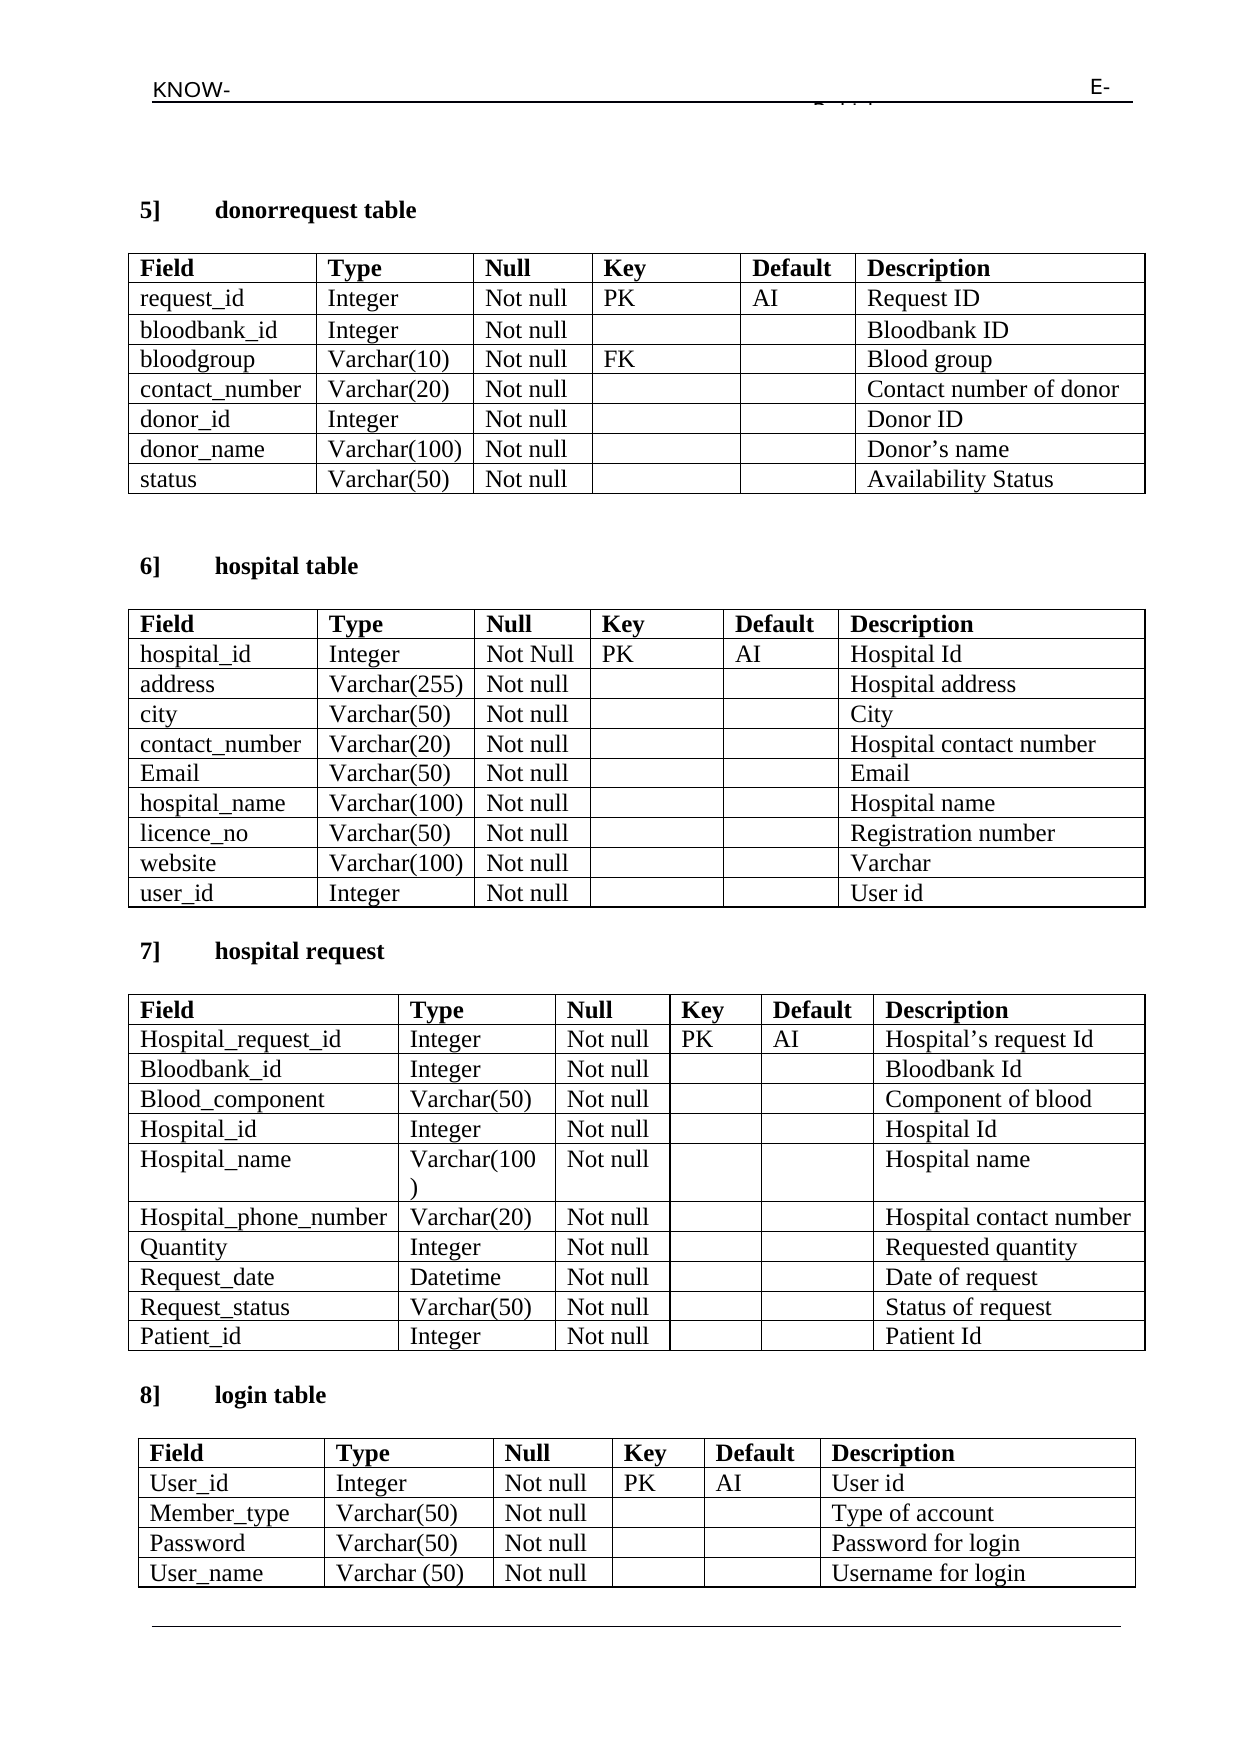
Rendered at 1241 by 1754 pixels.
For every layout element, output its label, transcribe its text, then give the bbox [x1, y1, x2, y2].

table_cell [724, 788, 838, 817]
table_cell Not null [556, 1144, 669, 1201]
table_cell [591, 878, 723, 906]
table_cell [741, 374, 855, 403]
table_cell Email [129, 759, 317, 787]
table_cell [591, 759, 723, 787]
table_cell [591, 699, 723, 728]
table_cell Varchar(50) [318, 818, 474, 847]
table_cell Hospital contact number [874, 1202, 1144, 1231]
table_cell [762, 1232, 873, 1261]
table_cell [762, 1054, 873, 1083]
table_cell address [129, 669, 317, 698]
table_cell bloodbank_id [129, 315, 316, 343]
table_cell Member_type [139, 1498, 324, 1527]
table_cell Bloodbank_id [129, 1054, 398, 1083]
table_cell Not null [474, 404, 592, 433]
table_header Key [593, 254, 740, 282]
table_cell Not null [474, 315, 592, 343]
table_cell Varchar(100) [317, 434, 473, 463]
table_cell Hospital Id [874, 1114, 1144, 1143]
table_cell status [129, 464, 316, 492]
table_cell Integer [318, 878, 474, 906]
table_header Description [856, 254, 1144, 282]
table_header Field [129, 610, 317, 638]
table_cell [671, 1114, 761, 1143]
table_cell hospital_id [129, 639, 317, 668]
table_cell [593, 374, 740, 403]
table_cell Integer [317, 404, 473, 433]
table_cell [671, 1292, 761, 1320]
table_cell Component of blood [874, 1084, 1144, 1113]
table_cell Hospital name [874, 1144, 1144, 1201]
table_cell Status of request [874, 1292, 1144, 1320]
table_cell Username for login [821, 1558, 1135, 1586]
table_cell Not null [474, 464, 592, 492]
table_cell Not null [556, 1084, 669, 1113]
table_header Type [325, 1439, 493, 1467]
table_cell [762, 1262, 873, 1291]
table_cell licence_no [129, 818, 317, 847]
table_cell [671, 1084, 761, 1113]
table_cell Hospital’s request Id [874, 1025, 1144, 1053]
table_cell [724, 818, 838, 847]
table_cell [762, 1202, 873, 1231]
table_cell Request_status [129, 1292, 398, 1320]
table_cell City [839, 699, 1144, 728]
table_cell Varchar(50) [317, 464, 473, 492]
table_cell Integer [399, 1321, 555, 1350]
table_cell Request ID [856, 283, 1144, 314]
table_cell Email [839, 759, 1144, 787]
table_cell Not null [556, 1025, 669, 1053]
table_cell Varchar(255) [318, 669, 474, 698]
table_cell User_name [139, 1558, 324, 1586]
table_cell Bloodbank ID [856, 315, 1144, 343]
table_cell [591, 729, 723, 757]
table_cell Type of account [821, 1498, 1135, 1527]
table_cell Contact number of donor [856, 374, 1144, 403]
table_header Type [317, 254, 473, 282]
table_cell Not null [556, 1054, 669, 1083]
table_cell Not null [474, 434, 592, 463]
table_cell User id [839, 878, 1144, 906]
table_cell AI [762, 1025, 873, 1053]
table_cell User_id [139, 1468, 324, 1497]
table_cell Varchar(50) [399, 1292, 555, 1320]
table_cell [762, 1084, 873, 1113]
table_cell Not null [474, 283, 592, 314]
table_header Description [874, 995, 1144, 1023]
table_cell Varchar(20) [399, 1202, 555, 1231]
table_cell Integer [325, 1468, 493, 1497]
table_cell [593, 464, 740, 492]
table_cell Not null [474, 374, 592, 403]
table_cell Bloodbank Id [874, 1054, 1144, 1083]
table_cell Not null [475, 669, 590, 698]
table_cell Hospital_id [129, 1114, 398, 1143]
table_cell Password [139, 1528, 324, 1557]
table_cell [593, 404, 740, 433]
table_cell [593, 315, 740, 343]
table_cell Varchar(50) [318, 699, 474, 728]
table_cell Integer [399, 1025, 555, 1053]
table_cell Varchar(100) [318, 848, 474, 877]
table_cell Varchar(50) [318, 759, 474, 787]
table_cell Blood_component [129, 1084, 398, 1113]
table_cell [741, 404, 855, 433]
table_cell Hospital_phone_number [129, 1202, 398, 1231]
table_cell Integer [399, 1114, 555, 1143]
table_cell Not null [556, 1321, 669, 1350]
table_header Default [741, 254, 855, 282]
table_header Default [724, 610, 838, 638]
table_header Null [556, 995, 669, 1023]
table_cell Hospital Id [839, 639, 1144, 668]
table_header Description [821, 1439, 1135, 1467]
table_cell donor_name [129, 434, 316, 463]
table_cell [724, 729, 838, 757]
table_cell Hospital address [839, 669, 1144, 698]
table_cell [671, 1202, 761, 1231]
table_cell [724, 669, 838, 698]
table_header Field [139, 1439, 324, 1467]
table_cell Not null [475, 788, 590, 817]
table_cell Datetime [399, 1262, 555, 1291]
table_cell AI [741, 283, 855, 314]
table_cell FK [593, 345, 740, 373]
table_cell Registration number [839, 818, 1144, 847]
table_cell Not null [475, 818, 590, 847]
table_cell Hospital name [839, 788, 1144, 817]
table_cell [705, 1558, 820, 1586]
table_cell PK [671, 1025, 761, 1053]
table_cell [762, 1292, 873, 1320]
table_cell Not null [475, 699, 590, 728]
table_cell PK [593, 283, 740, 314]
table_cell [613, 1558, 704, 1586]
table_header Description [839, 610, 1144, 638]
table_cell PK [591, 639, 723, 668]
table_cell [724, 878, 838, 906]
table_cell request_id [129, 283, 316, 314]
table_cell Integer [317, 283, 473, 314]
table_cell user_id [129, 878, 317, 906]
table_cell Varchar (50) [325, 1558, 493, 1586]
table_cell Varchar(20) [317, 374, 473, 403]
table_cell AI [705, 1468, 820, 1497]
table_cell [724, 848, 838, 877]
table_cell [671, 1054, 761, 1083]
table_cell Hospital contact number [839, 729, 1144, 757]
table_cell Not null [475, 759, 590, 787]
table_cell Varchar(10) [317, 345, 473, 373]
text 5] donorrequest table [139, 195, 1134, 224]
table_cell [762, 1144, 873, 1201]
table_cell Not null [556, 1114, 669, 1143]
table_cell [591, 788, 723, 817]
table_cell [671, 1262, 761, 1291]
table_cell website [129, 848, 317, 877]
table_cell Date of request [874, 1262, 1144, 1291]
table_cell Availability Status [856, 464, 1144, 492]
table_cell Not null [475, 729, 590, 757]
table_cell User id [821, 1468, 1135, 1497]
table_cell Not null [556, 1262, 669, 1291]
table_cell bloodgroup [129, 345, 316, 373]
table_cell Not null [494, 1558, 612, 1586]
table_header Null [474, 254, 592, 282]
table_cell Integer [318, 639, 474, 668]
table_cell Patient_id [129, 1321, 398, 1350]
table_cell Not null [494, 1528, 612, 1557]
table_cell [671, 1321, 761, 1350]
table_cell Varchar(100) [399, 1144, 555, 1201]
table_cell [741, 345, 855, 373]
table_cell [613, 1528, 704, 1557]
table_header Type [399, 995, 555, 1023]
table_cell [705, 1498, 820, 1527]
table_cell [613, 1498, 704, 1527]
table_cell Varchar(50) [325, 1498, 493, 1527]
table_cell [591, 669, 723, 698]
table_header Key [591, 610, 723, 638]
table_cell [741, 315, 855, 343]
table_cell [705, 1528, 820, 1557]
table_cell contact_number [129, 374, 316, 403]
table_cell [671, 1232, 761, 1261]
table_cell Integer [399, 1232, 555, 1261]
table_cell Hospital_name [129, 1144, 398, 1201]
table_header Field [129, 995, 398, 1023]
table_cell Integer [317, 315, 473, 343]
table_cell [724, 759, 838, 787]
table_cell contact_number [129, 729, 317, 757]
table_cell [762, 1114, 873, 1143]
table_cell AI [724, 639, 838, 668]
table_cell Integer [399, 1054, 555, 1083]
table_cell Patient Id [874, 1321, 1144, 1350]
table_cell Request_date [129, 1262, 398, 1291]
table_cell Varchar(20) [318, 729, 474, 757]
text 7] hospital request [139, 936, 1134, 965]
table_cell Donor ID [856, 404, 1144, 433]
text 6] hospital table [139, 551, 1134, 580]
table_cell Not null [475, 848, 590, 877]
table_cell Blood group [856, 345, 1144, 373]
table_cell Varchar(50) [325, 1528, 493, 1557]
table_cell Requested quantity [874, 1232, 1144, 1261]
table_cell Not null [556, 1232, 669, 1261]
table_cell donor_id [129, 404, 316, 433]
table_cell [741, 464, 855, 492]
table_cell [593, 434, 740, 463]
table_cell Donor’s name [856, 434, 1144, 463]
table_cell Not Null [475, 639, 590, 668]
table_cell Not null [494, 1498, 612, 1527]
table_cell hospital_name [129, 788, 317, 817]
text 8] login table [139, 1380, 1134, 1409]
table_header Default [705, 1439, 820, 1467]
table_header Type [318, 610, 474, 638]
table_cell [741, 434, 855, 463]
table_cell [591, 848, 723, 877]
table_cell city [129, 699, 317, 728]
table_cell Not null [556, 1202, 669, 1231]
table_cell Not null [474, 345, 592, 373]
table_cell Not null [475, 878, 590, 906]
table_cell Varchar [839, 848, 1144, 877]
table_cell Quantity [129, 1232, 398, 1261]
table_cell [762, 1321, 873, 1350]
table_cell Not null [494, 1468, 612, 1497]
table_header Key [671, 995, 761, 1023]
table_cell [671, 1144, 761, 1201]
table_header Field [129, 254, 316, 282]
table_header Null [475, 610, 590, 638]
table_header Null [494, 1439, 612, 1467]
table_header Key [613, 1439, 704, 1467]
table_cell Hospital_request_id [129, 1025, 398, 1053]
table_cell [591, 818, 723, 847]
table_cell Varchar(50) [399, 1084, 555, 1113]
table_cell [724, 699, 838, 728]
table_cell Varchar(100) [318, 788, 474, 817]
table_cell Not null [556, 1292, 669, 1320]
table_header Default [762, 995, 873, 1023]
table_cell Password for login [821, 1528, 1135, 1557]
table_cell PK [613, 1468, 704, 1497]
